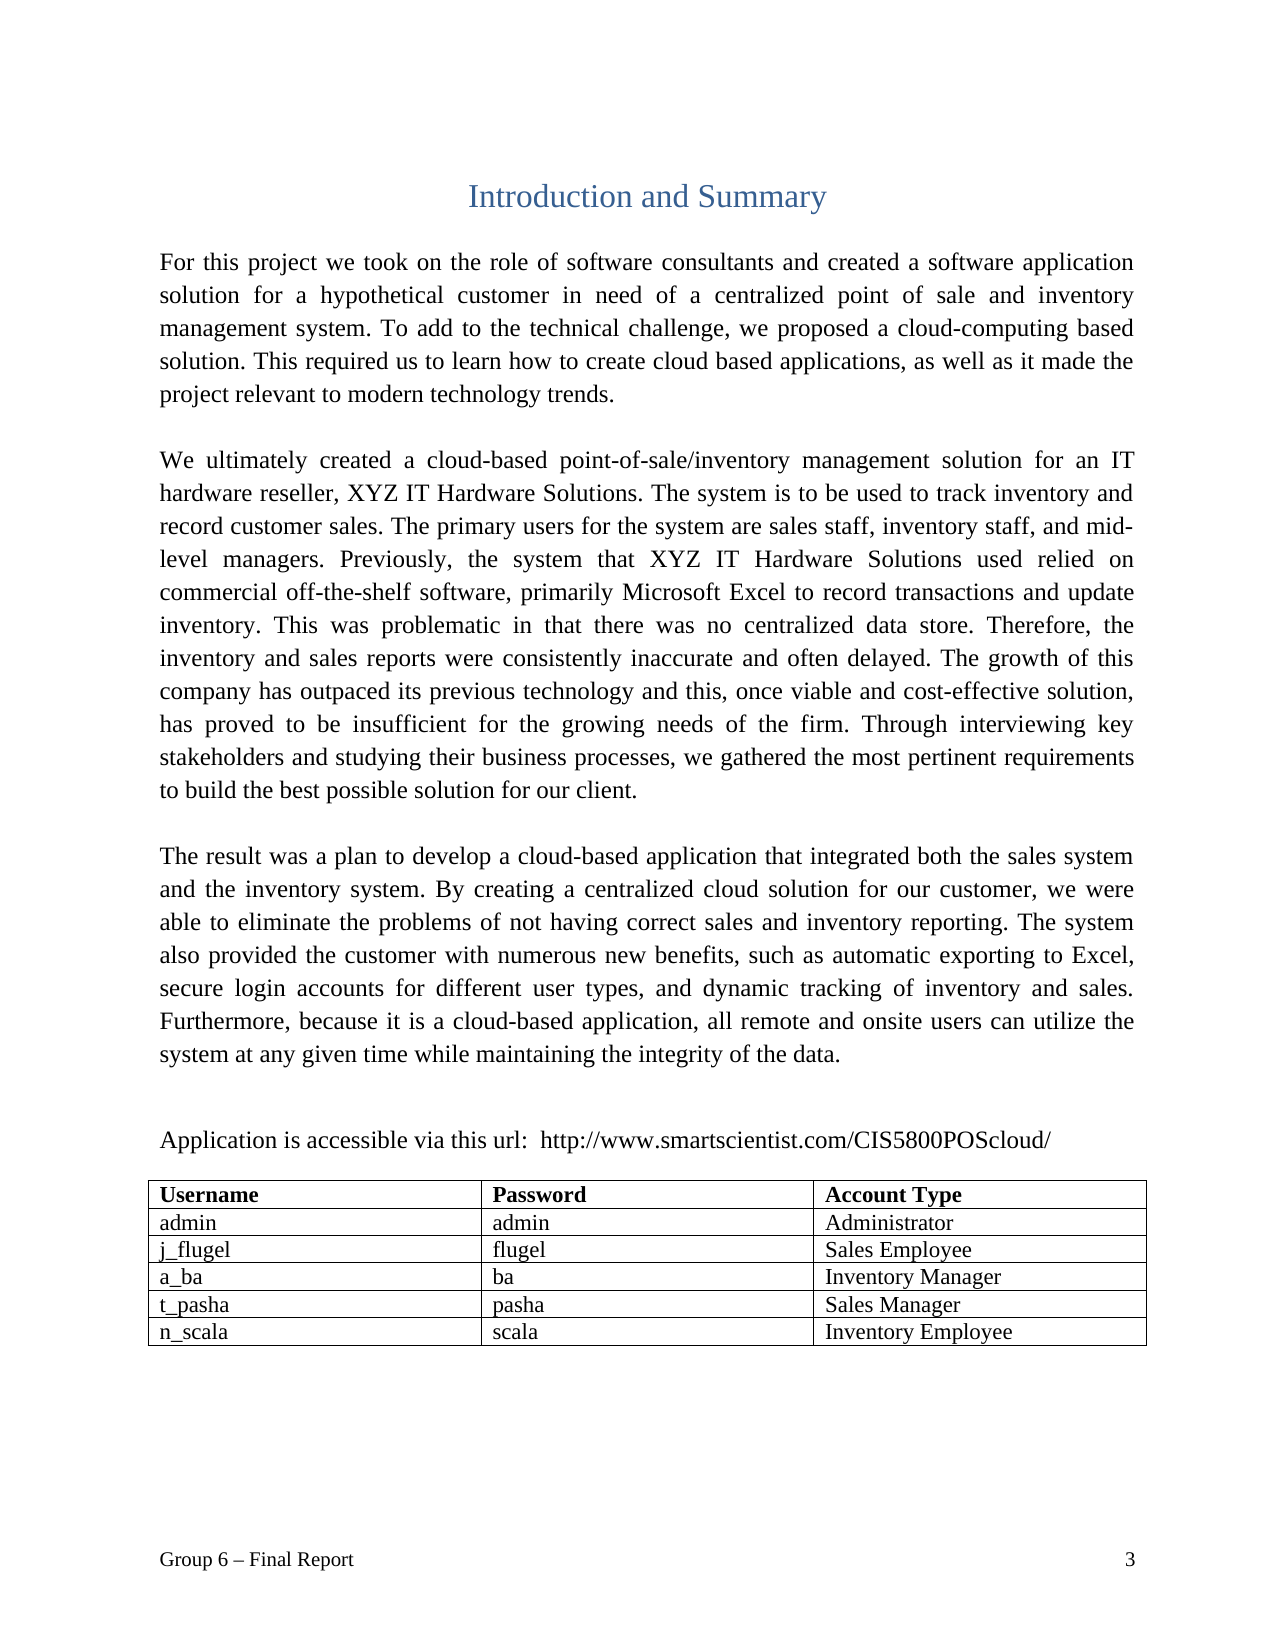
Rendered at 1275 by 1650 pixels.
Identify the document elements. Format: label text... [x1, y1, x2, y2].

table_cell Administrator [814, 1209, 1146, 1235]
text For this project we took on the role of software consultants and created a software application solution for a hypothetical customer in need of a centralized point of sale and inventory management system. To add to the technical challenge, we proposed a cloud-computing based solution. This required us to learn how to create cloud based applications, as well as it made the project relevant to modern technology trends. [159, 247, 1135, 408]
table_cell Inventory Employee [814, 1318, 1146, 1344]
table_header Password [482, 1181, 813, 1207]
text Application is accessible via this url: http://www.smartscientist.com/CIS5800POScloud/ [159, 1125, 1135, 1154]
table_cell flugel [482, 1236, 813, 1262]
table_header Username [149, 1181, 481, 1207]
table_cell Sales Employee [814, 1236, 1146, 1262]
text Introduction and Summary [159, 176, 1135, 215]
table_cell a_ba [149, 1263, 481, 1290]
text We ultimately created a cloud-based point-of-sale/inventory management solution for an IT hardware reseller, XYZ IT Hardware Solutions. The system is to be used to track inventory and record customer sales. The primary users for the system are sales staff, inventory staff, and mid-level managers. Previously, the system that XYZ IT Hardware Solutions used relied on commercial off-the-shelf software, primarily Microsoft Excel to record transactions and update inventory. This was problematic in that there was no centralized data store. Therefore, the inventory and sales reports were consistently inaccurate and often delayed. The growth of this company has outpaced its previous technology and this, once viable and cost-effective solution, has proved to be insufficient for the growing needs of the firm. Through interviewing key stakeholders and studying their business processes, we gathered the most pertinent requirements to build the best possible solution for our client. [159, 445, 1135, 804]
table_cell t_pasha [149, 1291, 481, 1317]
table_cell Sales Manager [814, 1291, 1146, 1317]
table_cell ba [482, 1263, 813, 1290]
table_cell scala [482, 1318, 813, 1344]
table_cell j_flugel [149, 1236, 481, 1262]
table_cell admin [482, 1209, 813, 1235]
text The result was a plan to develop a cloud-based application that integrated both the sales system and the inventory system. By creating a centralized cloud solution for our customer, we were able to eliminate the problems of not having correct sales and inventory reporting. The system also provided the customer with numerous new benefits, such as automatic exporting to Excel, secure login accounts for different user types, and dynamic tracking of inventory and sales. Furthermore, because it is a cloud-based application, all remote and onsite users can utilize the system at any given time while maintaining the integrity of the data. [159, 841, 1135, 1068]
table_cell Inventory Manager [814, 1263, 1146, 1290]
table_header Account Type [814, 1181, 1146, 1207]
table_cell n_scala [149, 1318, 481, 1344]
table_cell admin [149, 1209, 481, 1235]
table_cell pasha [482, 1291, 813, 1317]
